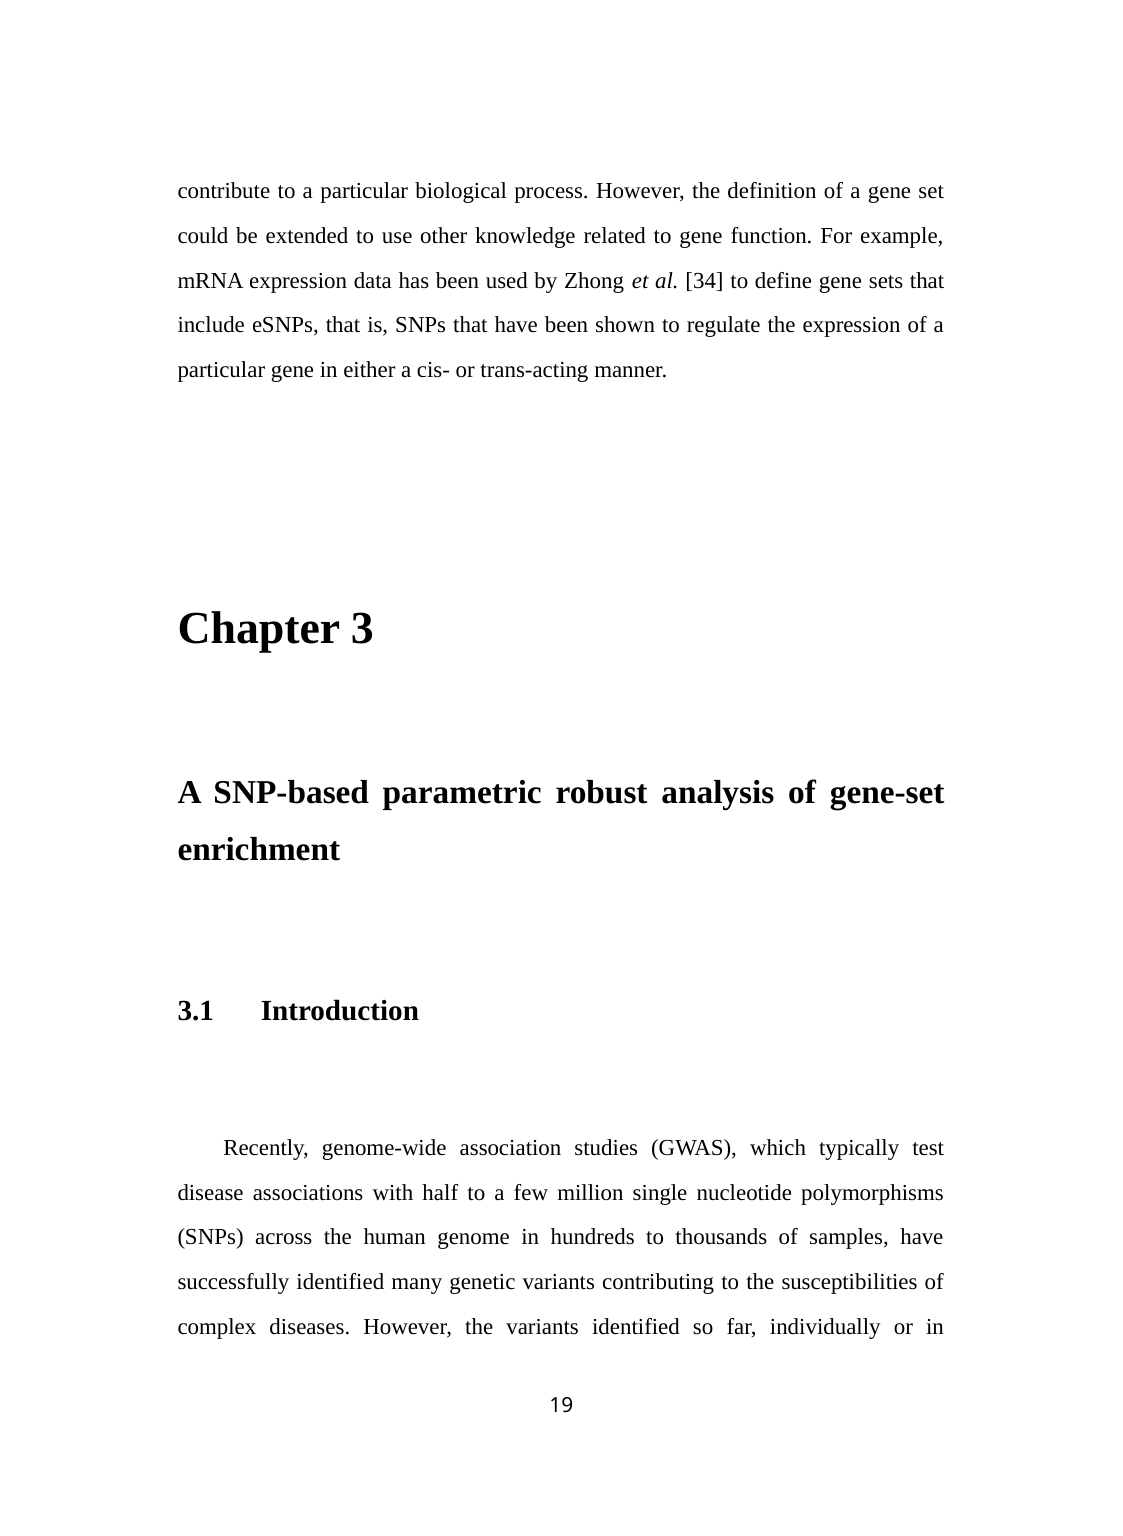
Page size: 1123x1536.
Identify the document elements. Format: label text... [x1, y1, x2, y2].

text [177, 1134, 945, 1339]
text 3.1 Introduction [177, 993, 945, 1027]
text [177, 177, 945, 383]
text A SNP-based parametric robust analysis of gene-set enrichment [177, 772, 945, 868]
text Chapter 3 [177, 601, 945, 654]
